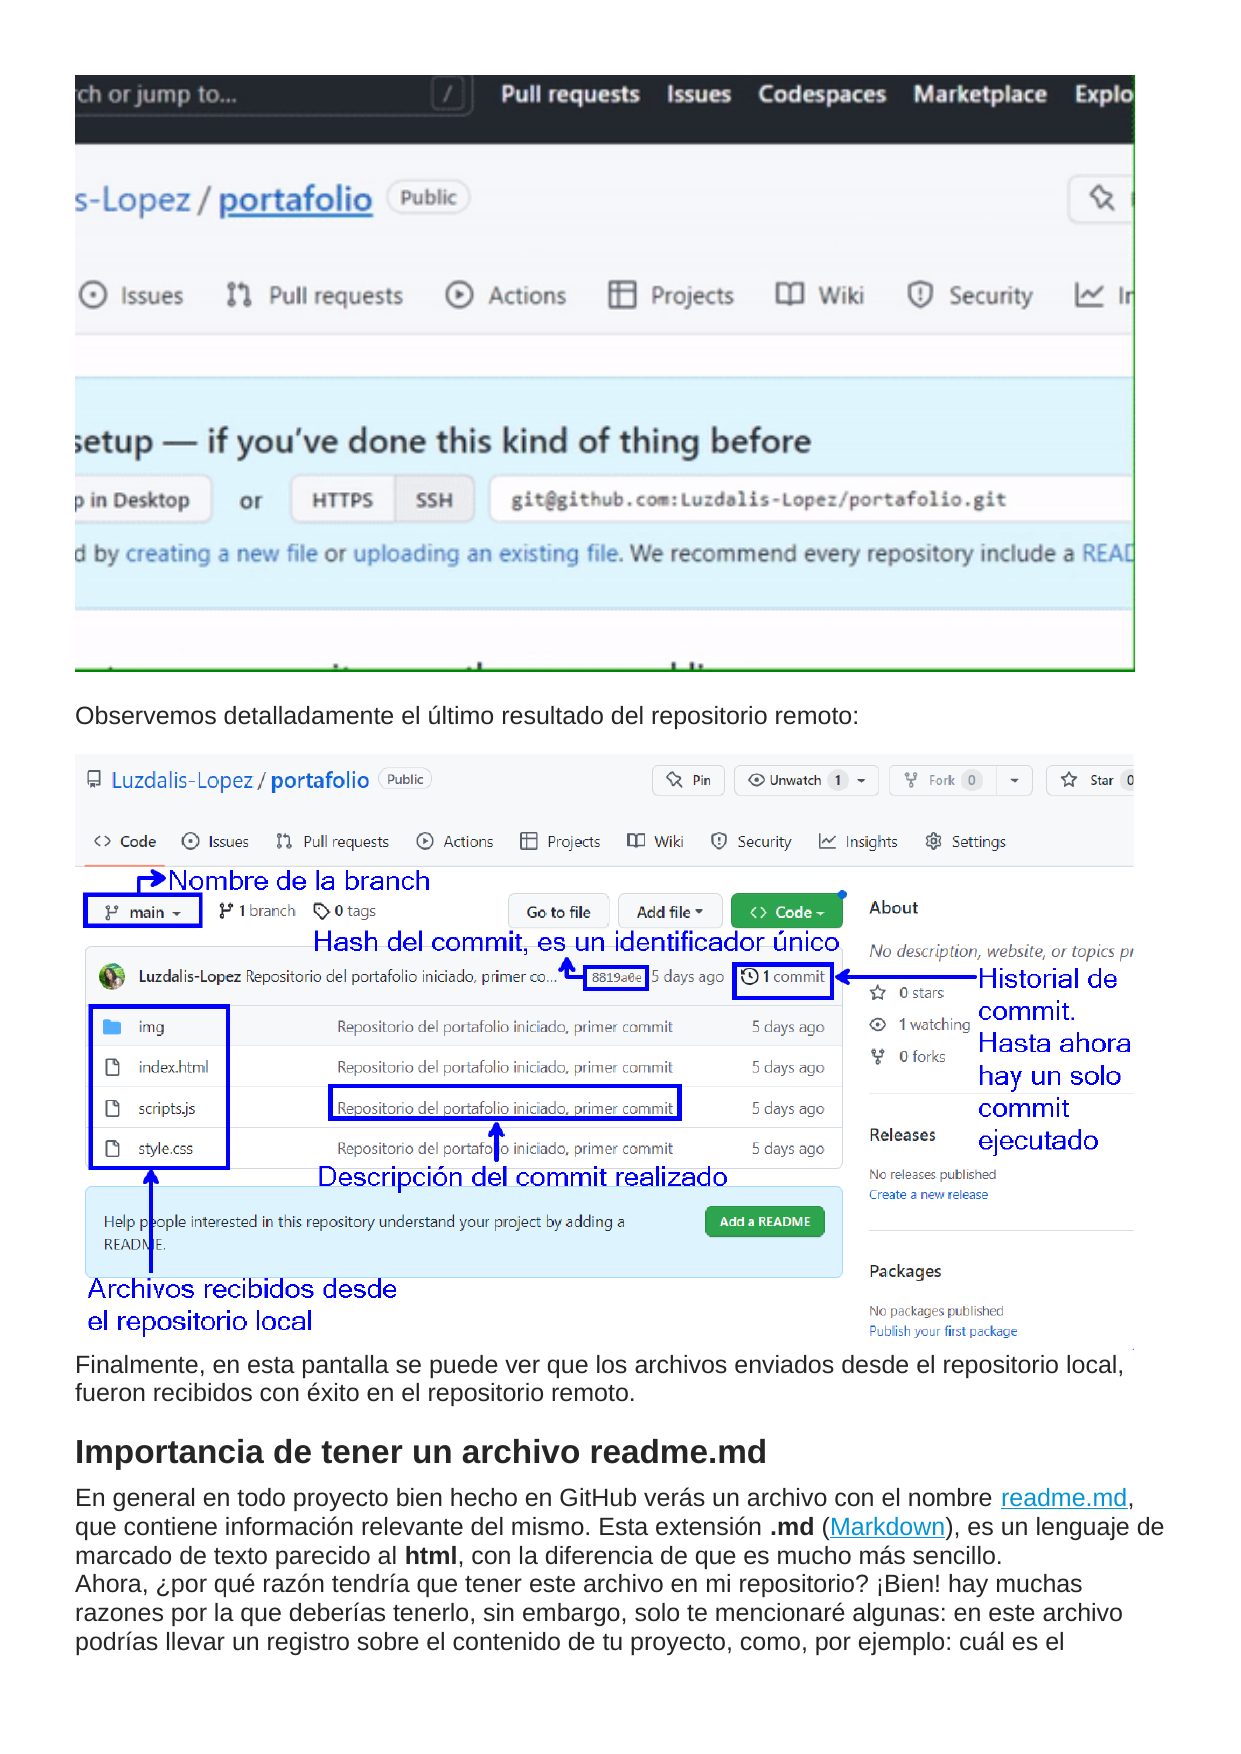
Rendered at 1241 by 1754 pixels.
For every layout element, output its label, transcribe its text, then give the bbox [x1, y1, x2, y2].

picture [75, 754, 1134, 1350]
text En general en todo proyecto bien hecho en GitHub verás un archivo con el nombre readme.md, que contiene información relevante del mismo. Esta extensión .md (Markdown), es un lenguaje de marcado de texto parecido al html, con la diferencia de que es mucho más sencillo. [75, 1483, 1165, 1569]
picture [75, 75, 1136, 672]
text Observemos detalladamente el último resultado del repositorio remoto: [75, 701, 1165, 729]
text Finalmente, en esta pantalla se puede ver que los archivos enviados desde el repositorio local, fueron recibidos con éxito en el repositorio remoto. [75, 1350, 1165, 1407]
text Importancia de tener un archivo readme.md [75, 1432, 1165, 1471]
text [75, 1569, 1165, 1656]
